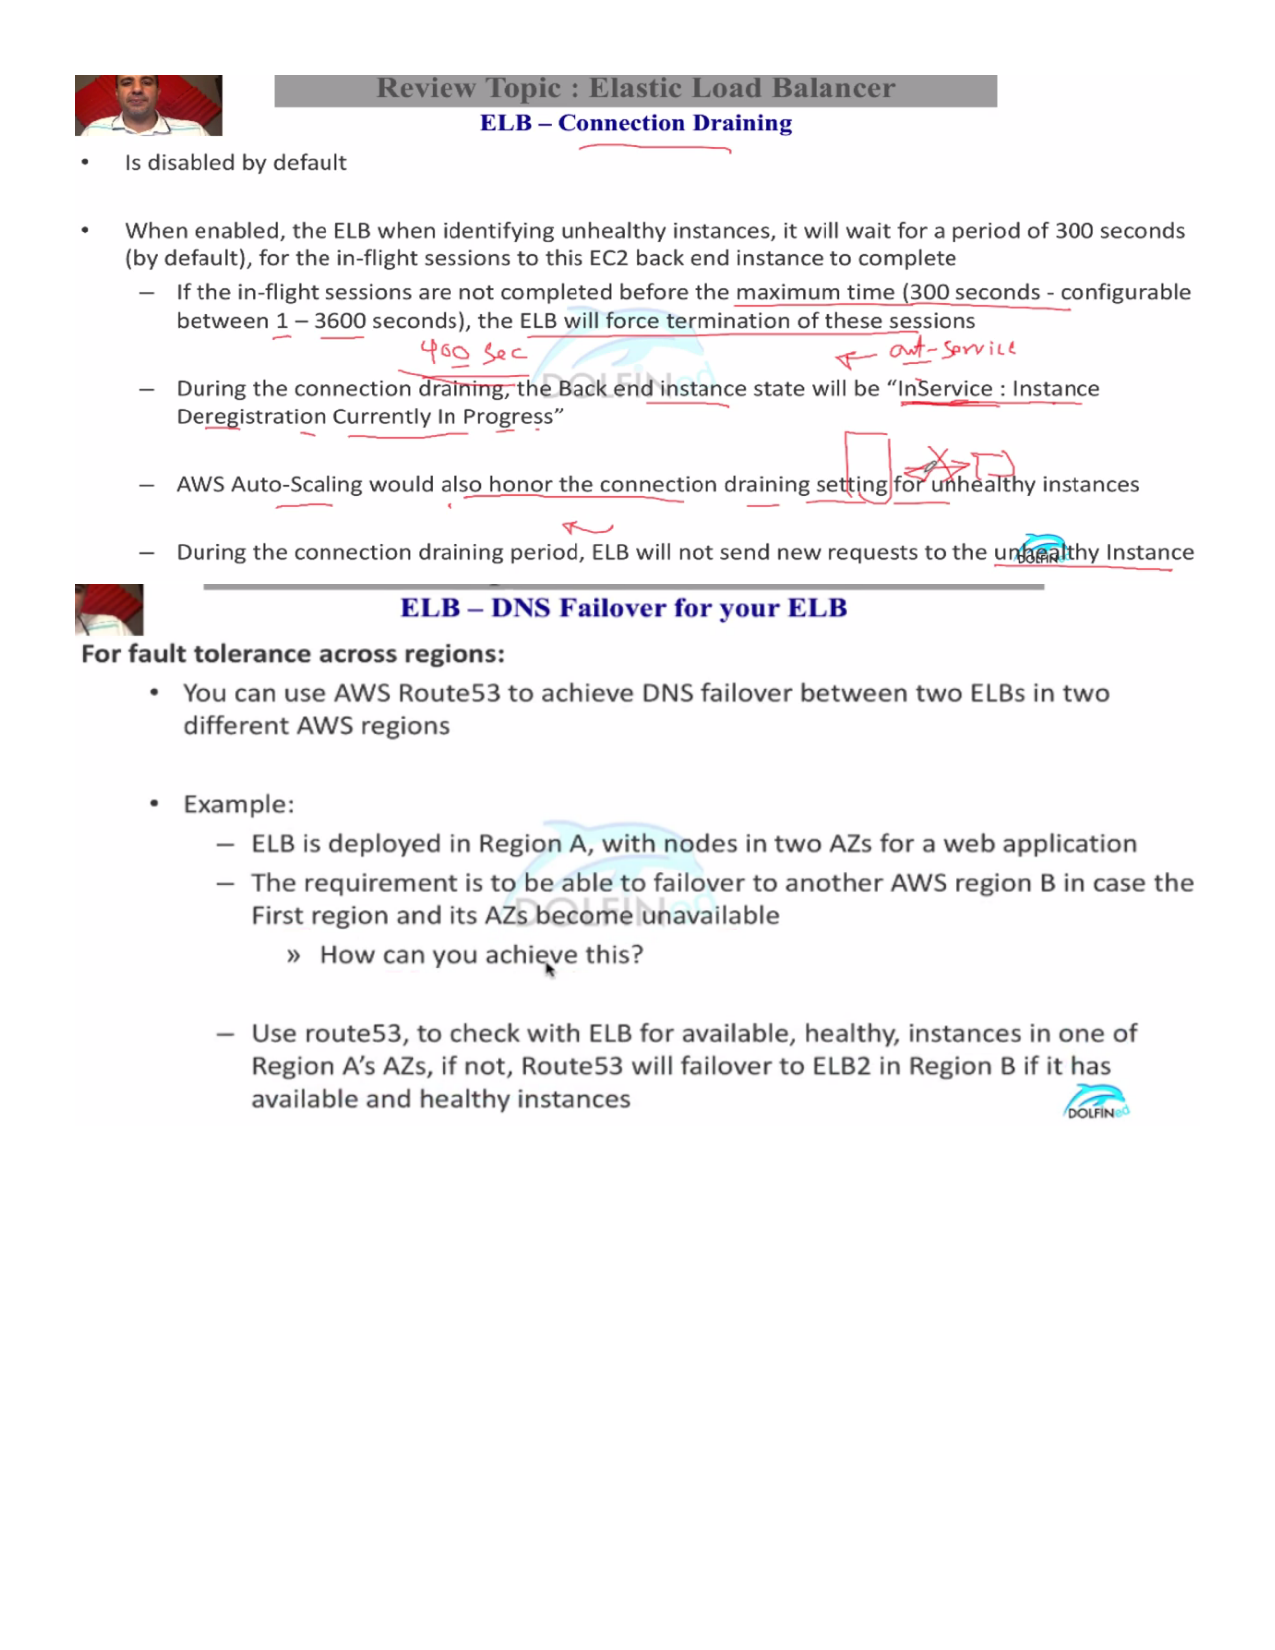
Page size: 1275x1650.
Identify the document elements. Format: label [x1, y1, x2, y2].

picture [75, 584, 1200, 1126]
picture [75, 75, 1200, 581]
